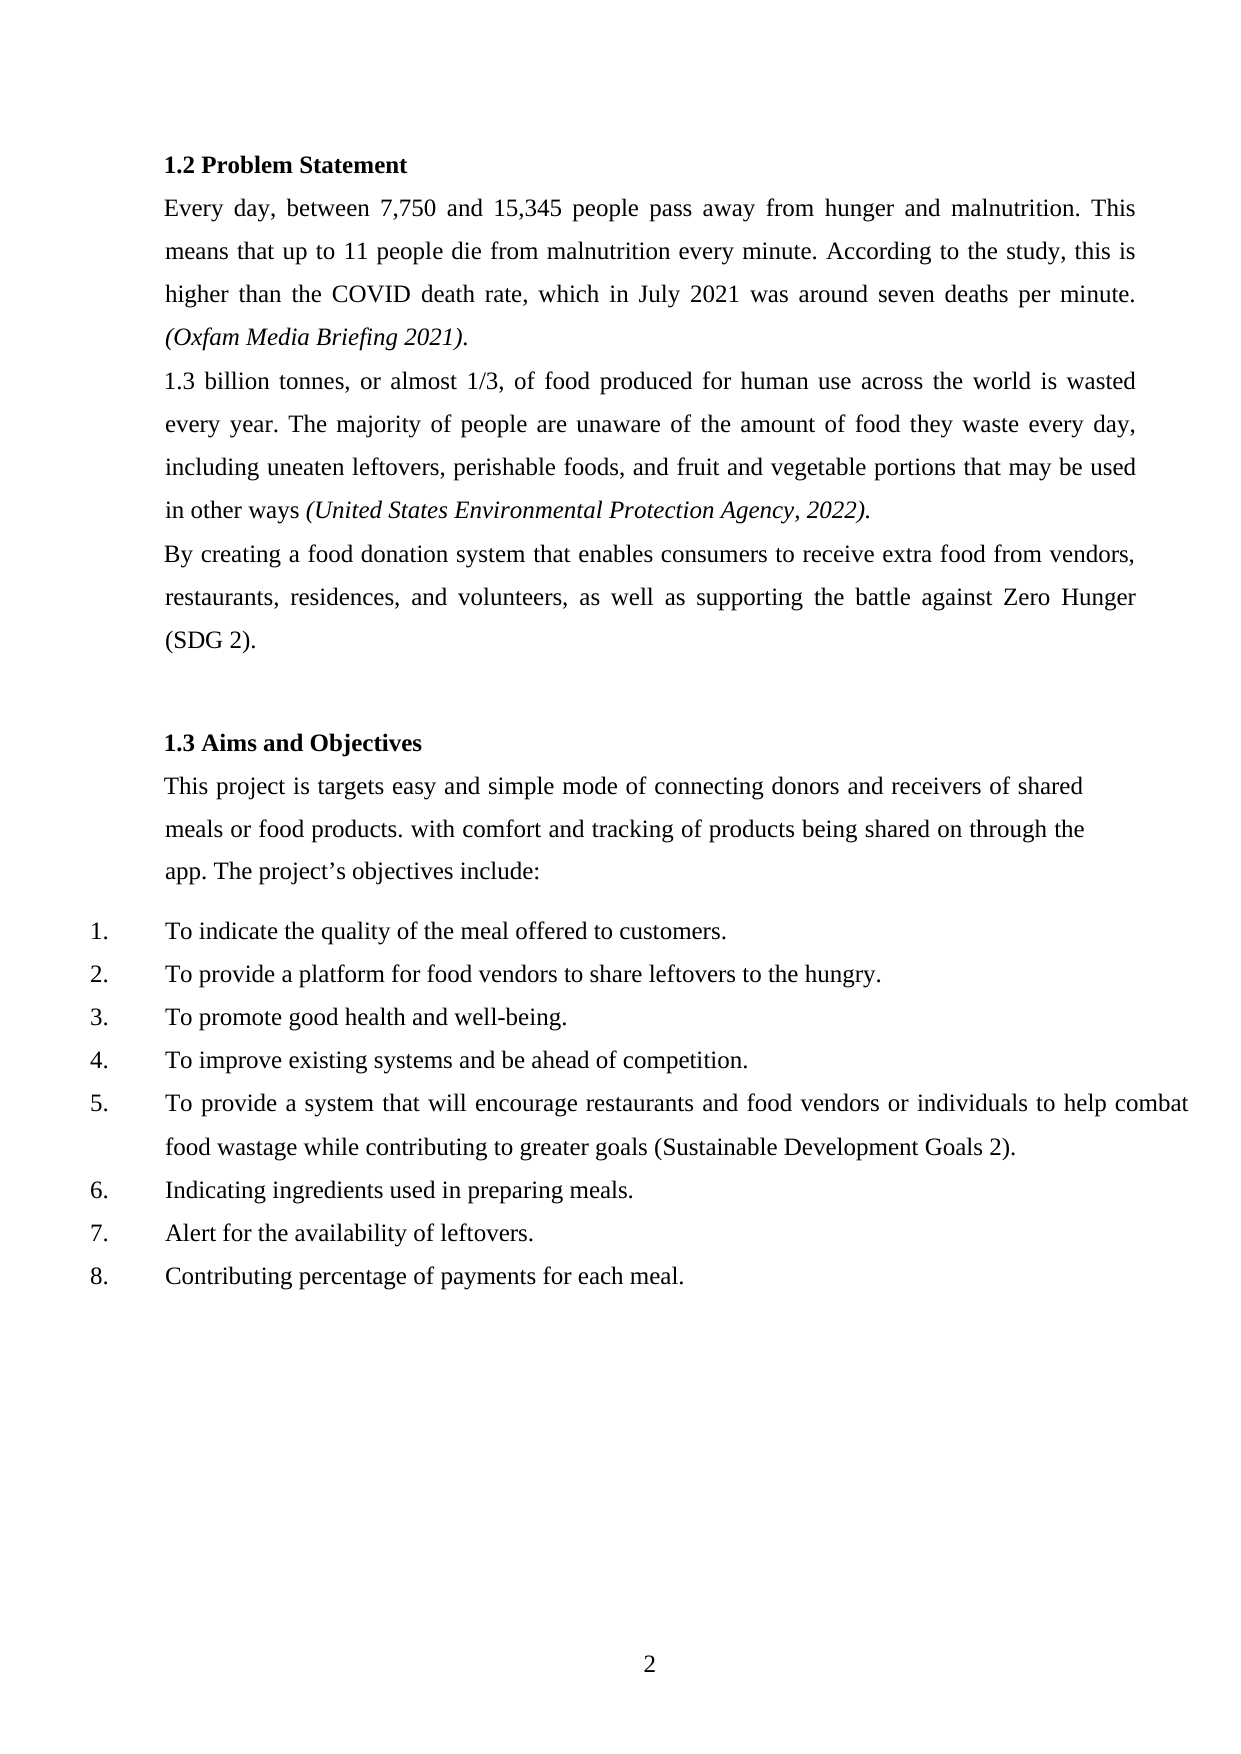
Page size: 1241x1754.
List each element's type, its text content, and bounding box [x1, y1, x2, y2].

list To provide a system that will encourage restaurants and food vendors or individuals to help combat food wastage while contributing to greater goals (Sustainable Development Goals 2). [90, 1088, 1190, 1160]
text Every day, between 7,750 and 15,345 people pass away from hunger and malnutrition. This means that up to 11 people die from malnutrition every minute. According to the study, this is higher than the COVID death rate, which in July 2021 was around seven deaths per minute. (Oxfam Media Briefing 2021). [164, 193, 1137, 351]
list To promote good health and well-being. [90, 1002, 1190, 1031]
list To improve existing systems and be ahead of competition. [90, 1045, 1190, 1074]
list To indicate the quality of the meal offered to customers. [90, 916, 1190, 945]
subtitle 1.3 Aims and Objectives [164, 728, 1190, 757]
list Contributing percentage of payments for each meal. [90, 1261, 1190, 1290]
list Indicating ingredients used in preparing meals. [90, 1175, 1190, 1203]
text By creating a food donation system that enables consumers to receive extra food from vendors, restaurants, residences, and volunteers, as well as supporting the battle against Zero Hunger (SDG 2). [164, 539, 1137, 654]
list To provide a platform for food vendors to share leftovers to the hungry. [90, 959, 1190, 988]
text 1.3 billion tonnes, or almost 1/3, of food produced for human use across the world is wasted every year. The majority of people are unaware of the amount of food they waste every day, including uneaten leftovers, perishable foods, and fruit and vegetable portions that may be used in other ways (United States Environmental Protection Agency, 2022). [164, 366, 1137, 524]
list Alert for the availability of leftovers. [90, 1218, 1190, 1247]
text This project is targets easy and simple mode of connecting donors and receivers of shared meals or food products. with comfort and tracking of products being shared on through the app. The project’s objectives include: [164, 771, 1085, 885]
subtitle 1.2 Problem Statement [164, 150, 1190, 179]
